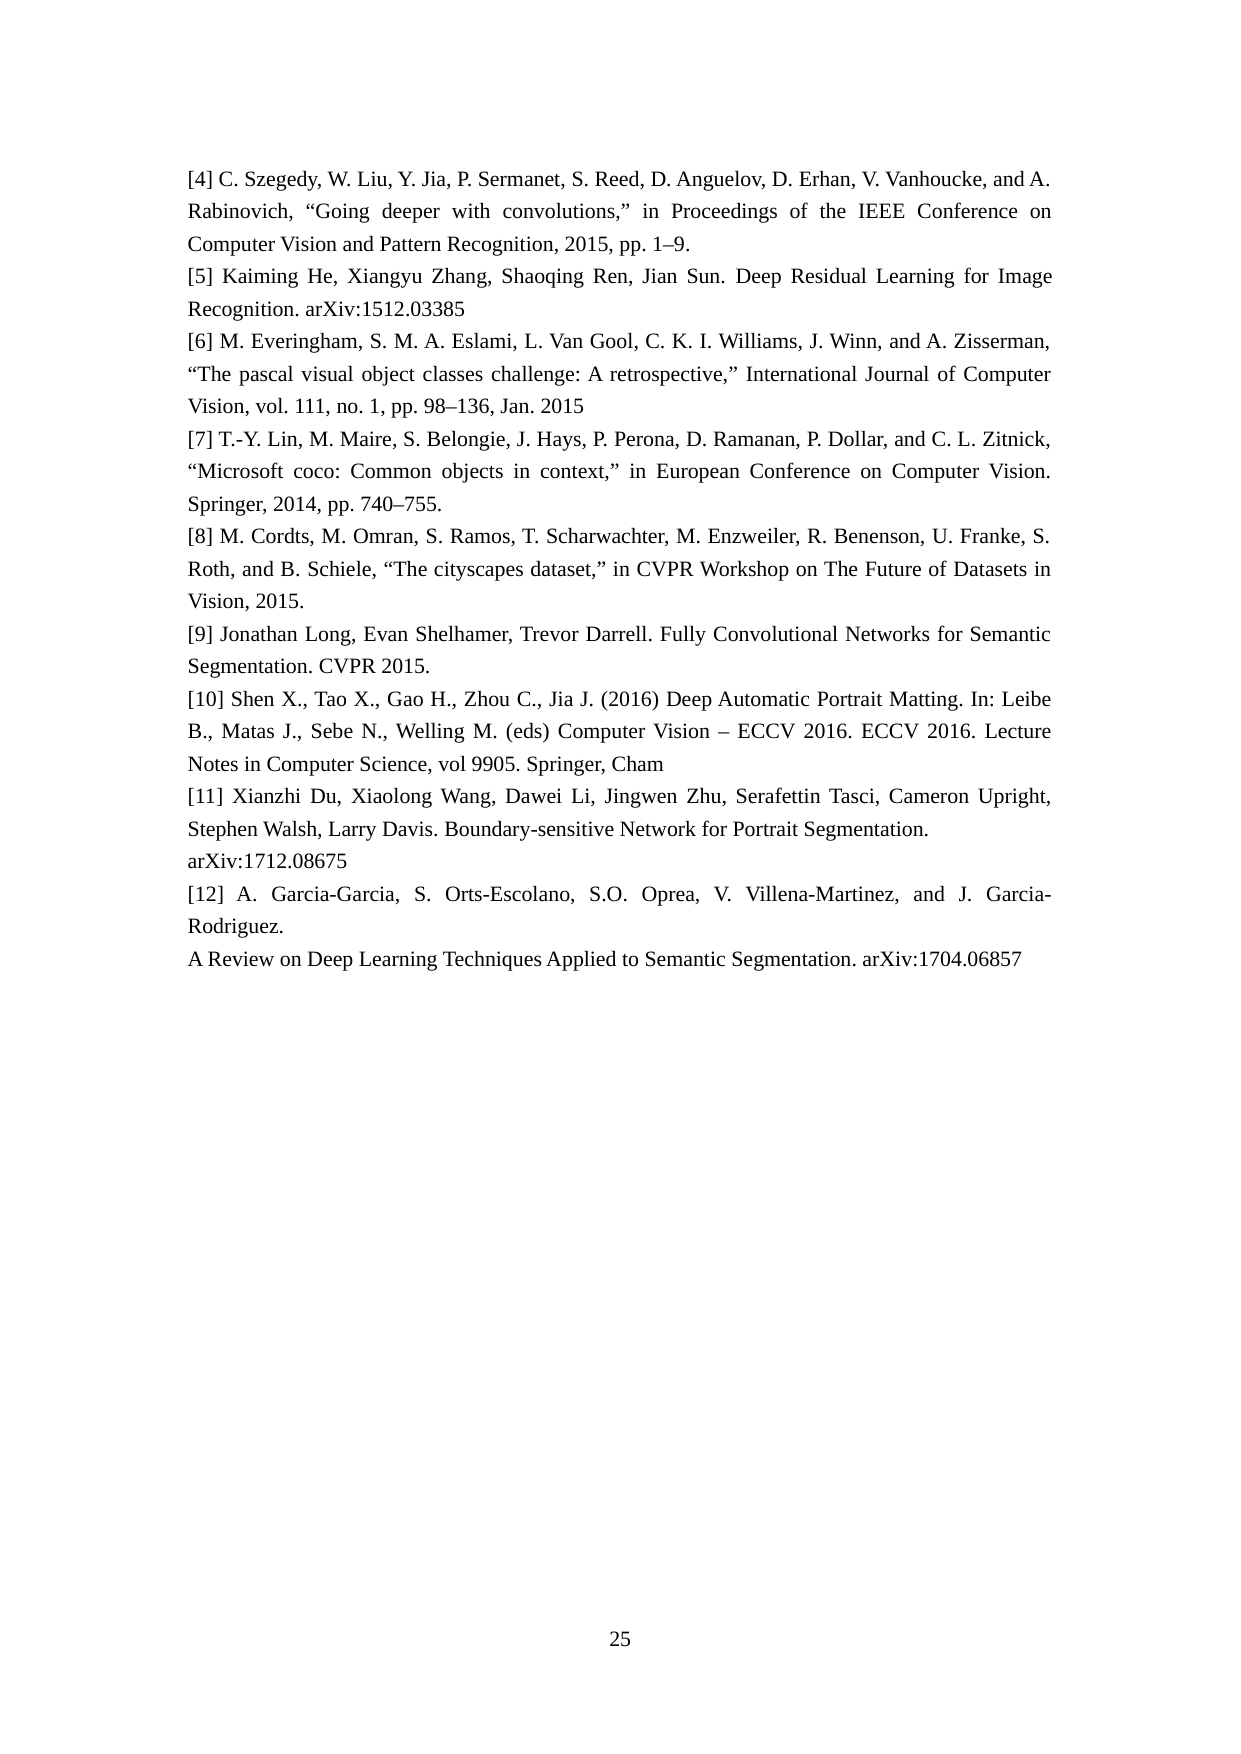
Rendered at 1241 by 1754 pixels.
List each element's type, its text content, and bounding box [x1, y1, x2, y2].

text [11] Xianzhi Du, Xiaolong Wang, Dawei Li, Jingwen Zhu, Serafettin Tasci, Cameron Upright, Stephen Walsh, Larry Davis. Boundary-sensitive Network for Portrait Segmentation. arXiv:1712.08675 [187, 779, 1053, 877]
text [9] Jonathan Long, Evan Shelhamer, Trevor Darrell. Fully Convolutional Networks for Semantic Segmentation. CVPR 2015. [187, 617, 1053, 682]
text [6] M. Everingham, S. M. A. Eslami, L. Van Gool, C. K. I. Williams, J. Winn, and A. Zisserman, “The pascal visual object classes challenge: A retrospective,” International Journal of Computer Vision, vol. 111, no. 1, pp. 98–136, Jan. 2015 [187, 324, 1053, 422]
text [7] T.-Y. Lin, M. Maire, S. Belongie, J. Hays, P. Perona, D. Ramanan, P. Dollar, and C. L. Zitnick, “Microsoft coco: Common objects in context,” in European Conference on Computer Vision. Springer, 2014, pp. 740–755. [187, 422, 1053, 519]
text [5] Kaiming He, Xiangyu Zhang, Shaoqing Ren, Jian Sun. Deep Residual Learning for Image Recognition. arXiv:1512.03385 [187, 259, 1053, 324]
text [10] Shen X., Tao X., Gao H., Zhou C., Jia J. (2016) Deep Automatic Portrait Matting. In: Leibe B., Matas J., Sebe N., Welling M. (eds) Computer Vision – ECCV 2016. ECCV 2016. Lecture Notes in Computer Science, vol 9905. Springer, Cham [187, 682, 1053, 779]
text [4] C. Szegedy, W. Liu, Y. Jia, P. Sermanet, S. Reed, D. Anguelov, D. Erhan, V. Vanhoucke, and A. Rabinovich, “Going deeper with convolutions,” in Proceedings of the IEEE Conference on Computer Vision and Pattern Recognition, 2015, pp. 1–9. [187, 162, 1053, 259]
text [8] M. Cordts, M. Omran, S. Ramos, T. Scharwachter, M. Enzweiler, R. Benenson, U. Franke, S. Roth, and B. Schiele, “The cityscapes dataset,” in CVPR Workshop on The Future of Datasets in Vision, 2015. [187, 519, 1053, 617]
text A Review on Deep Learning Techniques Applied to Semantic Segmentation. arXiv:1704.06857 [187, 942, 1053, 974]
text [12] A. Garcia-Garcia, S. Orts-Escolano, S.O. Oprea, V. Villena-Martinez, and J. Garcia-Rodriguez. [187, 877, 1053, 942]
